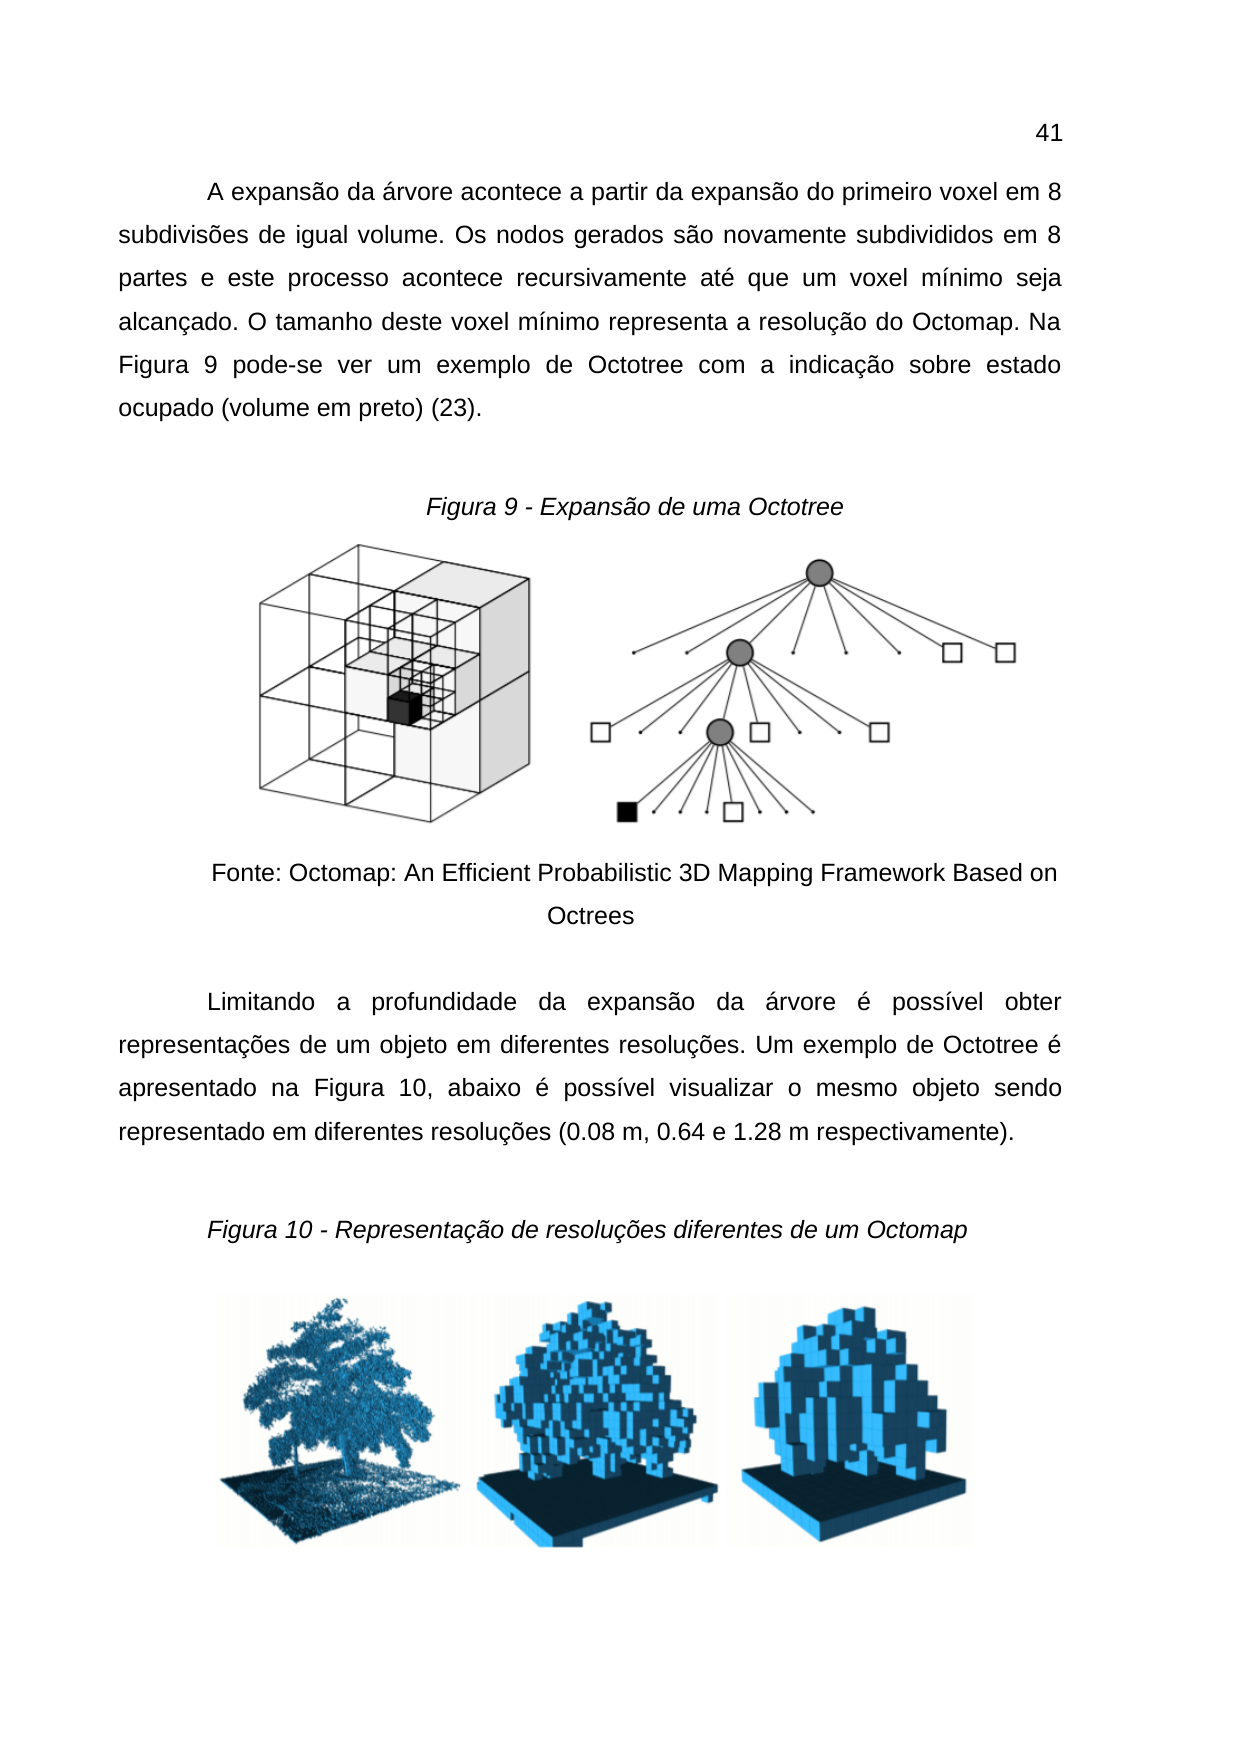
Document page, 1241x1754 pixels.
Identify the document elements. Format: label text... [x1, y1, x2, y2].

text Figura 10 - Representação de resoluções diferentes de um Octomap [118, 1215, 1063, 1244]
text Limitando a profundidade da expansão da árvore é possível obter representações de um objeto em diferentes resoluções. Um exemplo de Octotree é apresentado na Figura 9, abaixo é possível visualizar o mesmo objeto sendo representado em diferentes resoluções (0.08 m, 0.64 e 1.28 m respectivamente). [118, 987, 1063, 1145]
text Figura 9 - Expansão de uma Octotree [118, 492, 1063, 520]
text A expansão da árvore acontece a partir da expansão do primeiro voxel em 8 subdivisões de igual volume. Os nodos gerados são novamente subdivididos em 8 partes e este processo acontece recursivamente até que um voxel mínimo seja alcançado. O tamanho deste voxel mínimo representa a resolução do Octomap. Na Figura 8 pode-se ver um exemplo de Octotree com a indicação sobre estado ocupado (volume em preto). [118, 177, 1063, 422]
picture [239, 534, 1030, 844]
picture [206, 1258, 998, 1568]
text Fonte: Octomap: An Efficient Probabilistic 3D Mapping Framework Based on Octrees [118, 858, 1063, 930]
